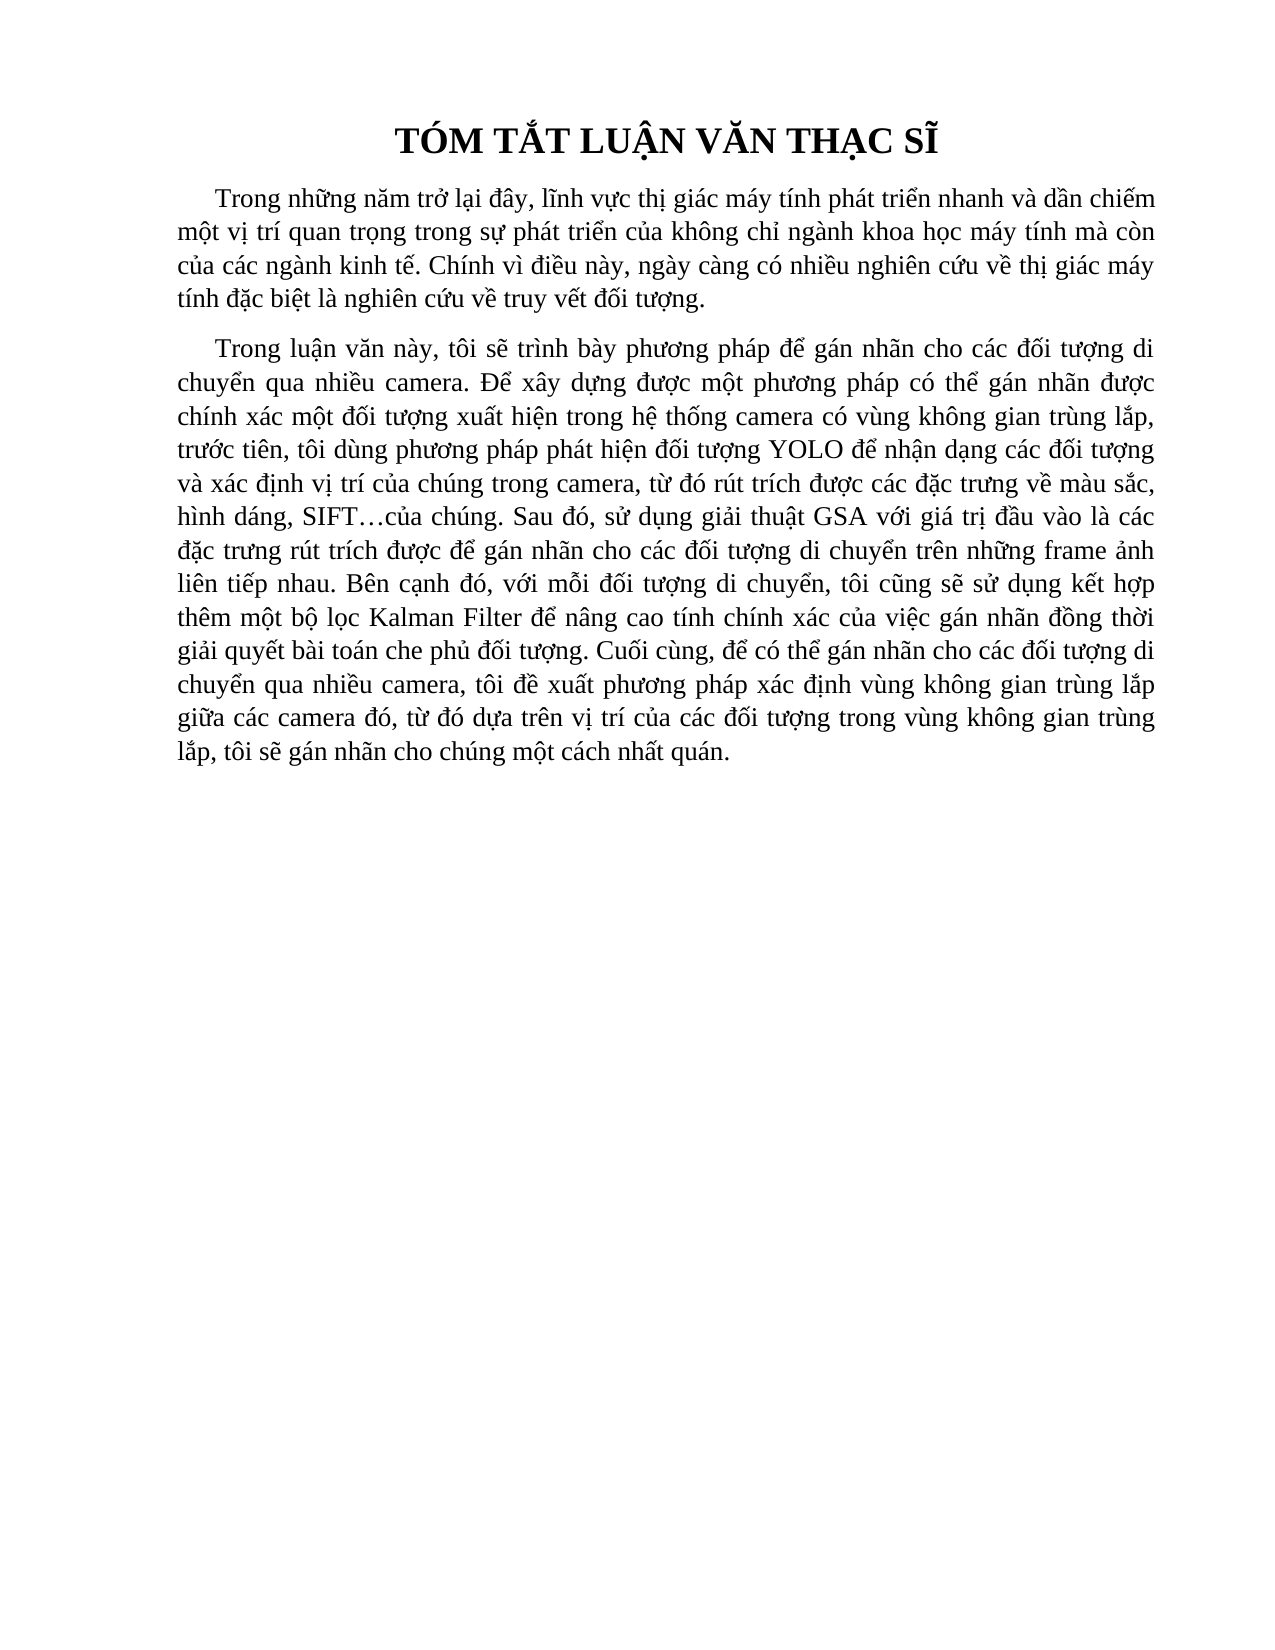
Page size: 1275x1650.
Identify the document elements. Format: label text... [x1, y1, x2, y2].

text TÓM TẮT LUẬN VĂN THẠC SĨ [177, 118, 1156, 162]
text Trong luận văn này, tôi sẽ trình bày phương pháp để gán nhãn cho các đối tượng di chuyển qua nhiều camera. Để xây dựng được một phương pháp có thể gán nhãn được chính xác một đối tượng xuất hiện trong hệ thống camera có vùng không gian trùng lắp, trước tiên, tôi dùng phương pháp phát hiện đối tượng YOLO để nhận dạng các đối tượng và xác định vị trí của chúng trong camera, từ đó rút trích được các đặc trưng về màu sắc, hình dáng, SIFT…của chúng. Sau đó, sử dụng giải thuật GSA với giá trị đầu vào là các đặc trưng rút trích được để gán nhãn cho các đối tượng di chuyển trên những frame ảnh liên tiếp nhau. Bên cạnh đó, với mỗi đối tượng di chuyển, tôi cũng sẽ sử dụng kết hợp thêm một bộ lọc Kalman Filter để nâng cao tính chính xác của việc gán nhãn đồng thời giải quyết bài toán che phủ đối tượng. Cuối cùng, để có thể gán nhãn cho các đối tượng di chuyển qua nhiều camera, tôi đề xuất phương pháp xác định vùng không gian trùng lắp giữa các camera đó, từ đó dựa trên vị trí của các đối tượng trong vùng không gian trùng lắp, tôi sẽ gán nhãn cho chúng một cách nhất quán. [177, 333, 1156, 766]
text Trong những năm trở lại đây, lĩnh vực thị giác máy tính phát triển nhanh và dần chiếm một vị trí quan trọng trong sự phát triển của không chỉ ngành khoa học máy tính mà còn của các ngành kinh tế. Chính vì điều này, ngày càng có nhiều nghiên cứu về thị giác máy tính đặc biệt là nghiên cứu về truy vết đối tượng. [177, 182, 1156, 313]
